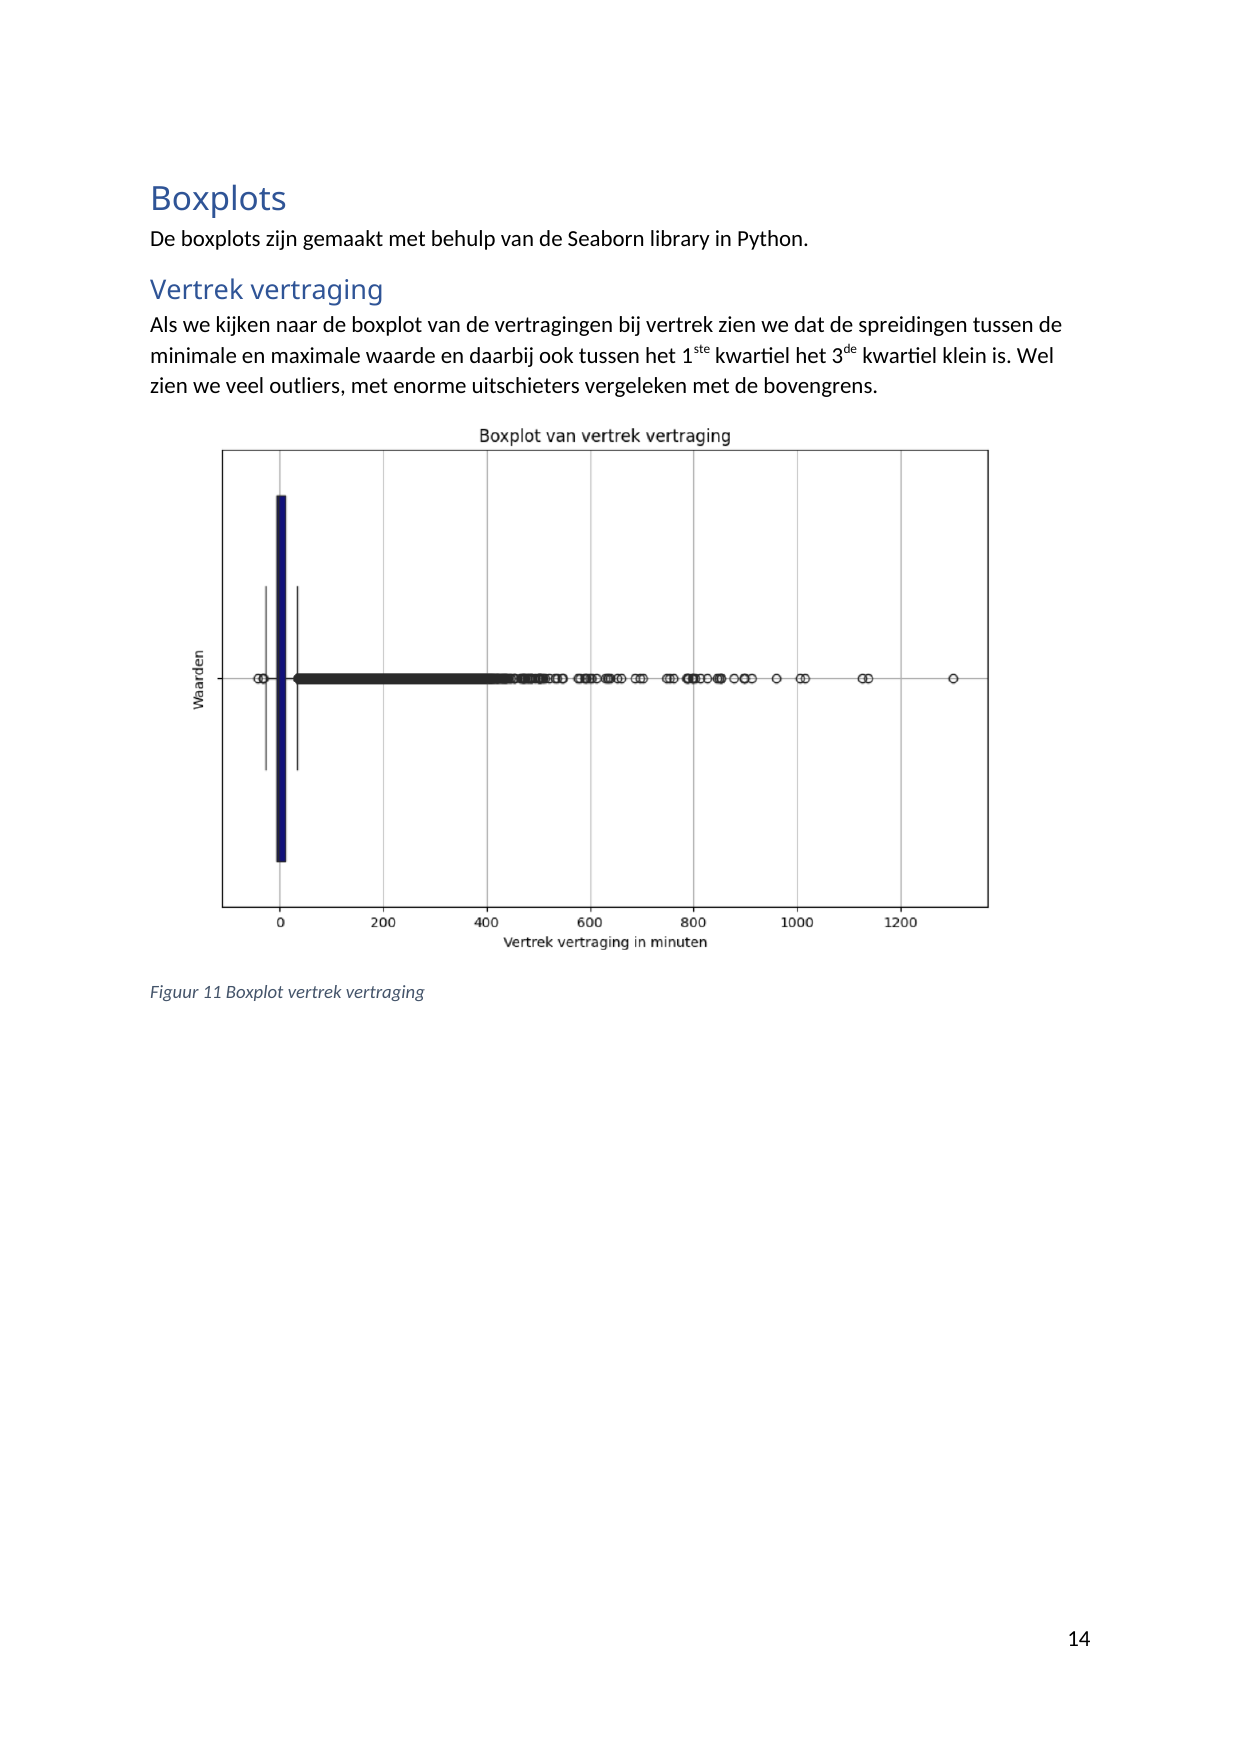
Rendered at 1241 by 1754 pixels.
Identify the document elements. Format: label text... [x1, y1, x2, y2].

text Als we kijken naar de boxplot van de vertragingen bij vertrek zien we dat de spreidingen tussen de minimale en maximale waarde en daarbij ook tussen het 1ste kwartiel het 3de kwartiel klein is. Wel zien we veel outliers, met enorme uitschieters vergeleken met de bovengrens. [150, 311, 1090, 399]
subtitle Boxplots [150, 175, 1090, 220]
text De boxplots zijn gemaakt met behulp van de Seaborn library in Python. [150, 224, 1090, 252]
text Figuur 11 Boxplot vertrek vertraging [150, 980, 1090, 1003]
picture [150, 417, 1091, 961]
subtitle Vertrek vertraging [150, 271, 1090, 308]
